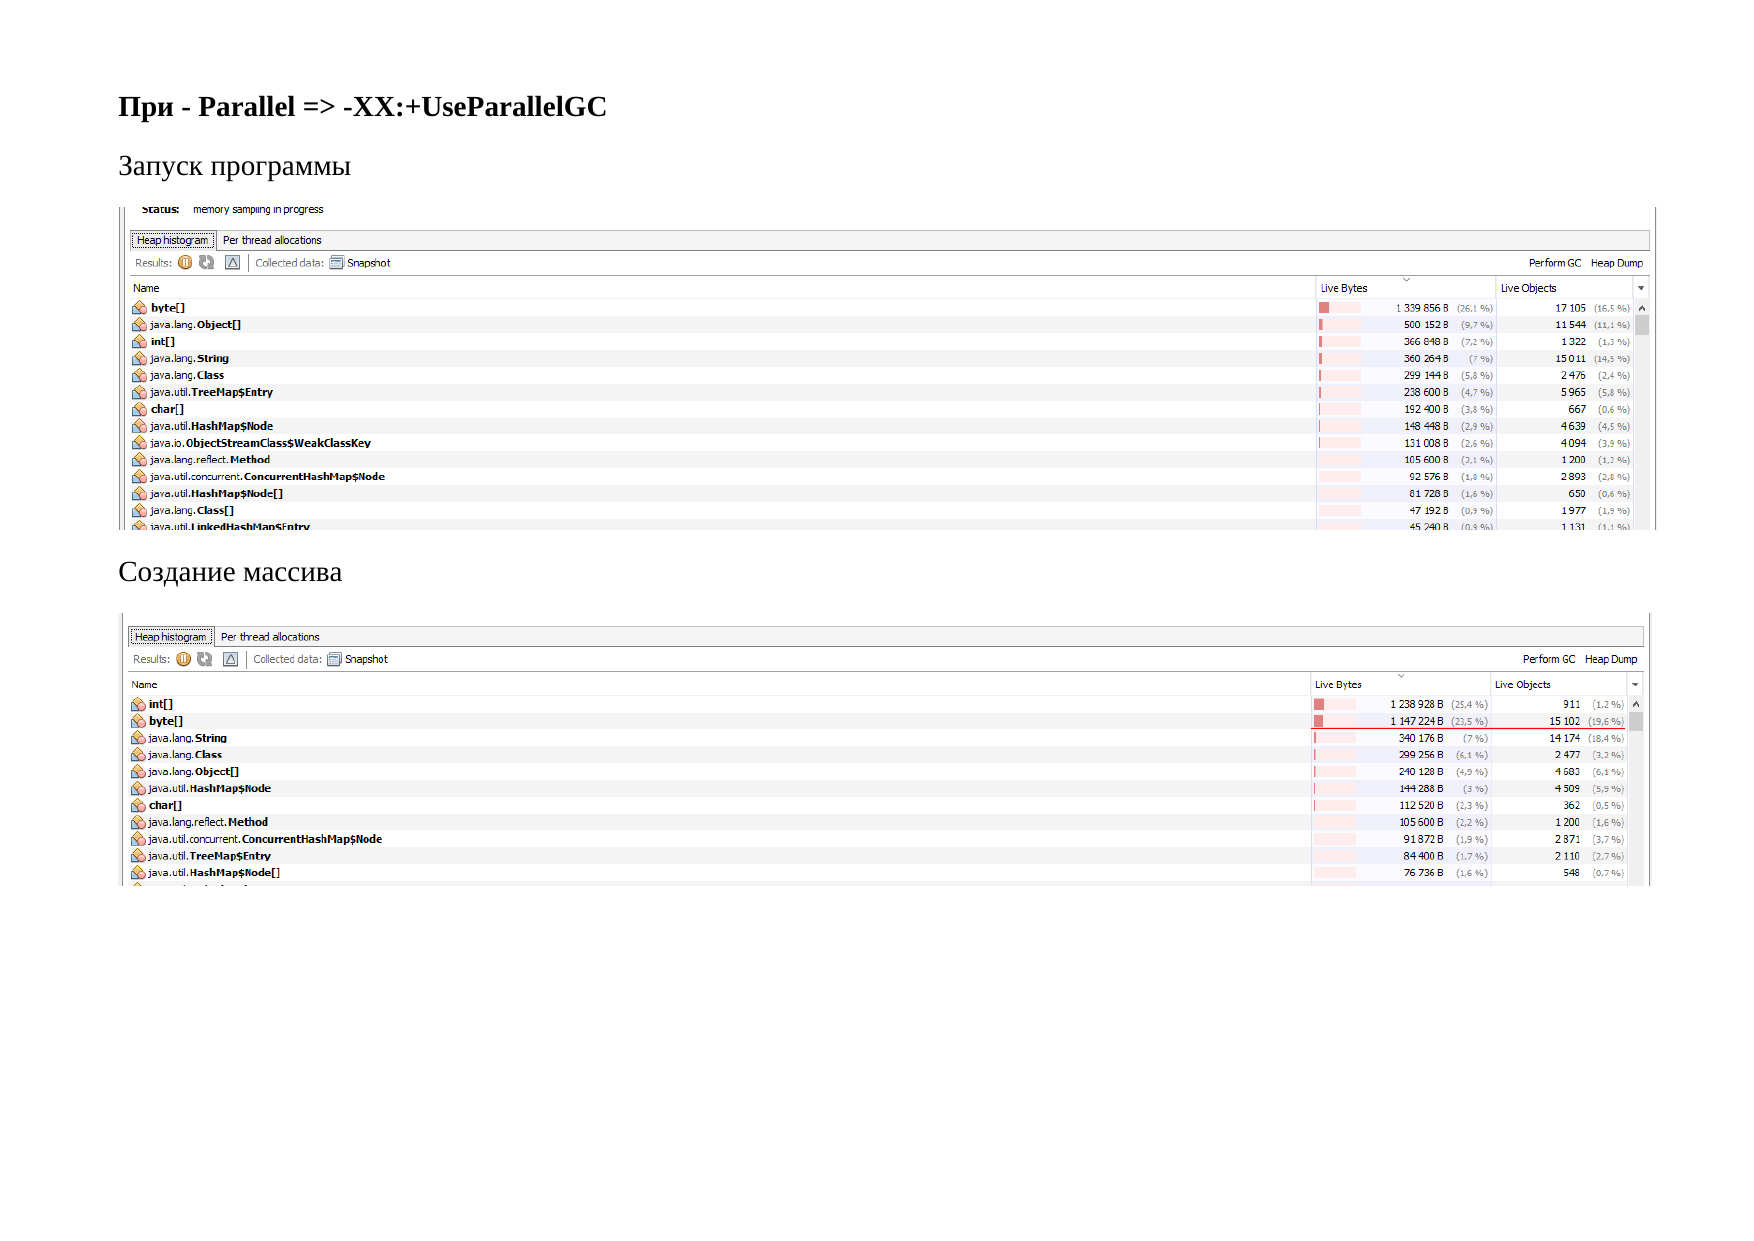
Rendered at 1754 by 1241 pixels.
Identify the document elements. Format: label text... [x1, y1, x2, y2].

text При - Parallel => -XX:+UseParallelGC [118, 89, 1636, 122]
text Запуск программы [118, 148, 1636, 182]
picture [118, 207, 1658, 530]
picture [118, 613, 1652, 886]
text Создание массива [118, 554, 1636, 587]
